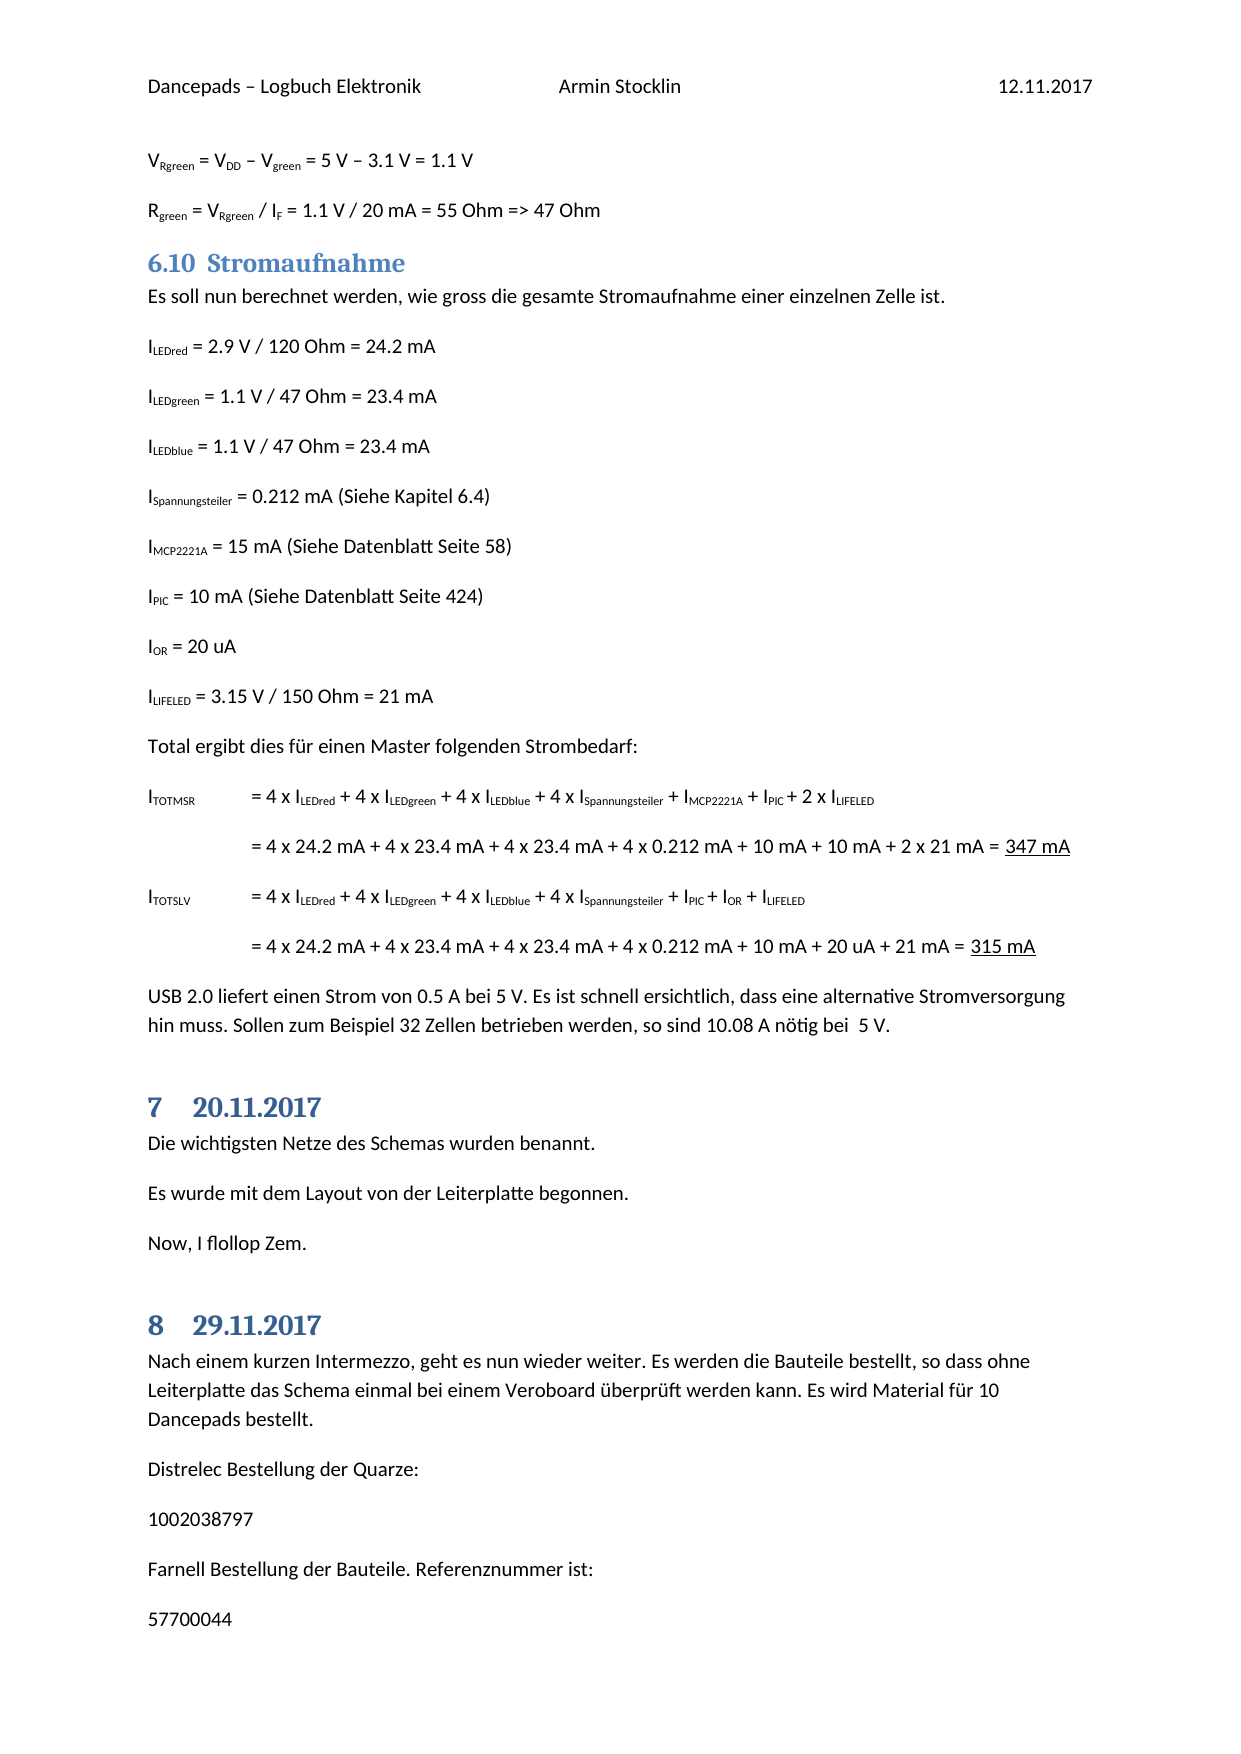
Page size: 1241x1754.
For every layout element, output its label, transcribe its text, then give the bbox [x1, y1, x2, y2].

text Es wurde mit dem Layout von der Leiterplatte begonnen. [148, 1180, 1093, 1206]
text Distrelec Bestellung der Quarze: [148, 1456, 1093, 1482]
text Die wichtigsten Netze des Schemas wurden benannt. [148, 1130, 1093, 1156]
text Total ergibt dies für einen Master folgenden Strombedarf: [148, 733, 1093, 759]
text ITOTSLV = 4 x ILEDred + 4 x ILEDgreen + 4 x ILEDblue + 4 x ISpannungsteiler + IPIC + IOR + ILIFELED [148, 883, 1093, 909]
text Es soll nun berechnet werden, wie gross die gesamte Stromaufnahme einer einzelnen Zelle ist. [148, 283, 1093, 309]
text ILEDblue = 1.1 V / 47 Ohm = 23.4 mA [148, 433, 1093, 459]
text Rgreen = VRgreen / IF = 1.1 V / 20 mA = 55 Ohm => 47 Ohm [148, 198, 1093, 223]
text ILEDred = 2.9 V / 120 Ohm = 24.2 mA [148, 333, 1093, 359]
text Farnell Bestellung der Bauteile. Referenznummer ist: [148, 1556, 1093, 1582]
text ITOTMSR = 4 x ILEDred + 4 x ILEDgreen + 4 x ILEDblue + 4 x ISpannungsteiler + IMCP2221A + IPIC + 2 x ILIFELED [148, 783, 1093, 809]
text IOR = 20 uA [148, 633, 1093, 659]
text IPIC = 10 mA (Siehe Datenblatt Seite 424) [148, 583, 1093, 609]
text 57700044 [148, 1606, 1093, 1632]
subtitle 20.11.2017 [148, 1092, 1093, 1125]
subtitle 29.11.2017 [148, 1309, 1093, 1343]
text USB 2.0 liefert einen Strom von 0.5 A bei 5 V. Es ist schnell ersichtlich, dass eine alternative Stromversorgung hin muss. Sollen zum Beispiel 32 Zellen betrieben werden, so sind 10.08 A nötig bei 5 V. [148, 983, 1093, 1038]
text 1002038797 [148, 1506, 1093, 1532]
text IMCP2221A = 15 mA (Siehe Datenblatt Seite 58) [148, 533, 1093, 559]
text VRgreen = VDD – Vgreen = 5 V – 3.1 V = 1.1 V [148, 148, 1093, 173]
text = 4 x 24.2 mA + 4 x 23.4 mA + 4 x 23.4 mA + 4 x 0.212 mA + 10 mA + 20 uA + 21 mA = 315 mA [148, 933, 1093, 959]
text ILEDgreen = 1.1 V / 47 Ohm = 23.4 mA [148, 383, 1093, 409]
text = 4 x 24.2 mA + 4 x 23.4 mA + 4 x 23.4 mA + 4 x 0.212 mA + 10 mA + 10 mA + 2 x 21 mA = 347 mA [148, 833, 1093, 859]
text ILIFELED = 3.15 V / 150 Ohm = 21 mA [148, 683, 1093, 709]
text Nach einem kurzen Intermezzo, geht es nun wieder weiter. Es werden die Bauteile bestellt, so dass ohne Leiterplatte das Schema einmal bei einem Veroboard überprüft werden kann. Es wird Material für 10 Dancepads bestellt. [148, 1348, 1093, 1432]
text ISpannungsteiler = 0.212 mA (Siehe Kapitel 6.4) [148, 483, 1093, 509]
text Now, I flollop Zem. [148, 1230, 1093, 1256]
subtitle Stromaufnahme [148, 248, 1093, 279]
